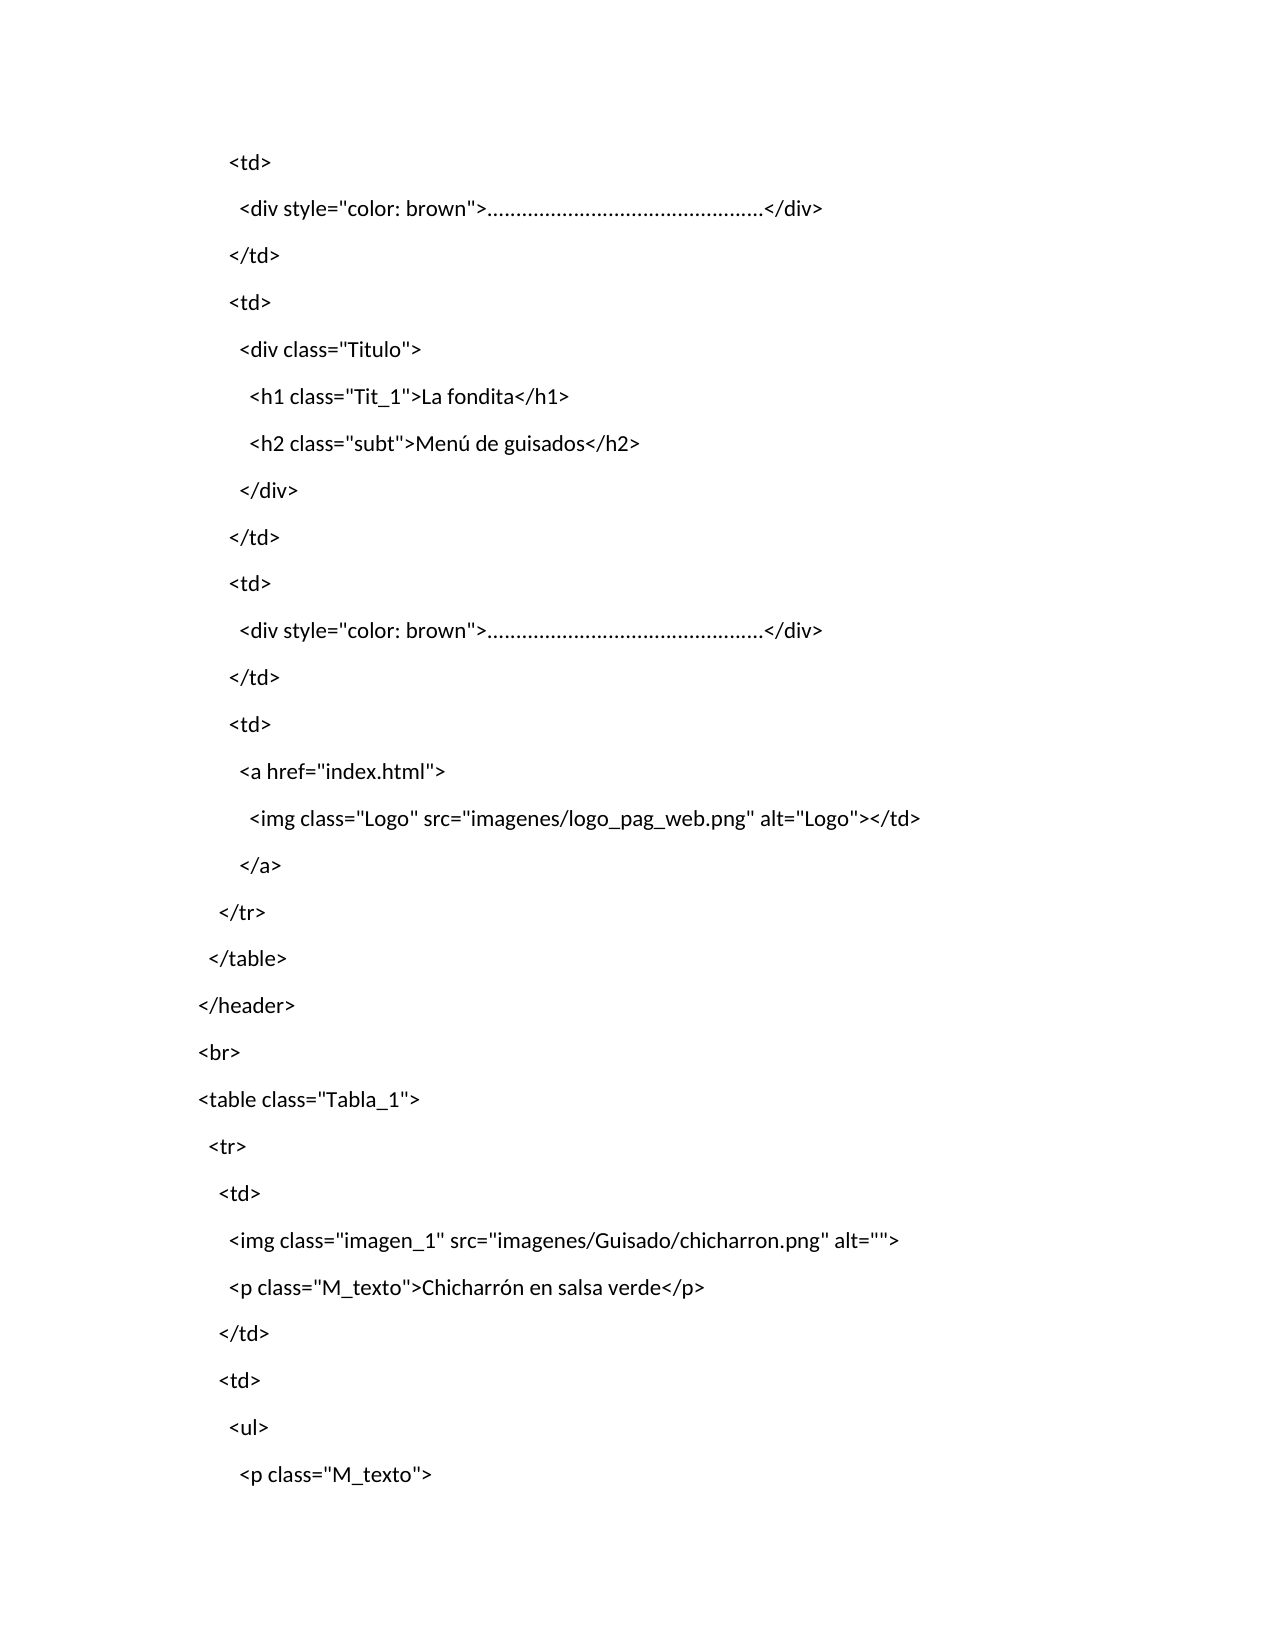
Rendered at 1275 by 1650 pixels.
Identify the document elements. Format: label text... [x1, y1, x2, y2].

text <h1 class="Tit_1">La fondita</h1> [177, 382, 1098, 410]
text <td> [177, 1366, 1098, 1394]
text <tr> [177, 1132, 1098, 1160]
text <div style="color: brown">................................................</div> [177, 194, 1098, 222]
text </td> [177, 1319, 1098, 1347]
text <td> [177, 1179, 1098, 1207]
text </header> [177, 991, 1098, 1019]
text <table class="Tabla_1"> [177, 1085, 1098, 1113]
text </td> [177, 663, 1098, 691]
text </a> [177, 851, 1098, 879]
text <br> [177, 1038, 1098, 1066]
text <p class="M_texto"> [177, 1460, 1098, 1488]
text <img class="imagen_1" src="imagenes/Guisado/chicharron.png" alt=""> [177, 1226, 1098, 1254]
text <td> [177, 710, 1098, 738]
text <div class="Titulo"> [177, 335, 1098, 363]
text <a href="index.html"> [177, 757, 1098, 785]
text </tr> [177, 898, 1098, 926]
text </table> [177, 944, 1098, 972]
text <td> [177, 288, 1098, 316]
text <td> [177, 148, 1098, 176]
text </td> [177, 241, 1098, 269]
text <ul> [177, 1413, 1098, 1441]
text <div style="color: brown">................................................</div> [177, 616, 1098, 644]
text </td> [177, 523, 1098, 551]
text <p class="M_texto">Chicharrón en salsa verde</p> [177, 1273, 1098, 1301]
text <img class="Logo" src="imagenes/logo_pag_web.png" alt="Logo"></td> [177, 804, 1098, 832]
text <h2 class="subt">Menú de guisados</h2> [177, 429, 1098, 457]
text <td> [177, 569, 1098, 597]
text </div> [177, 476, 1098, 504]
